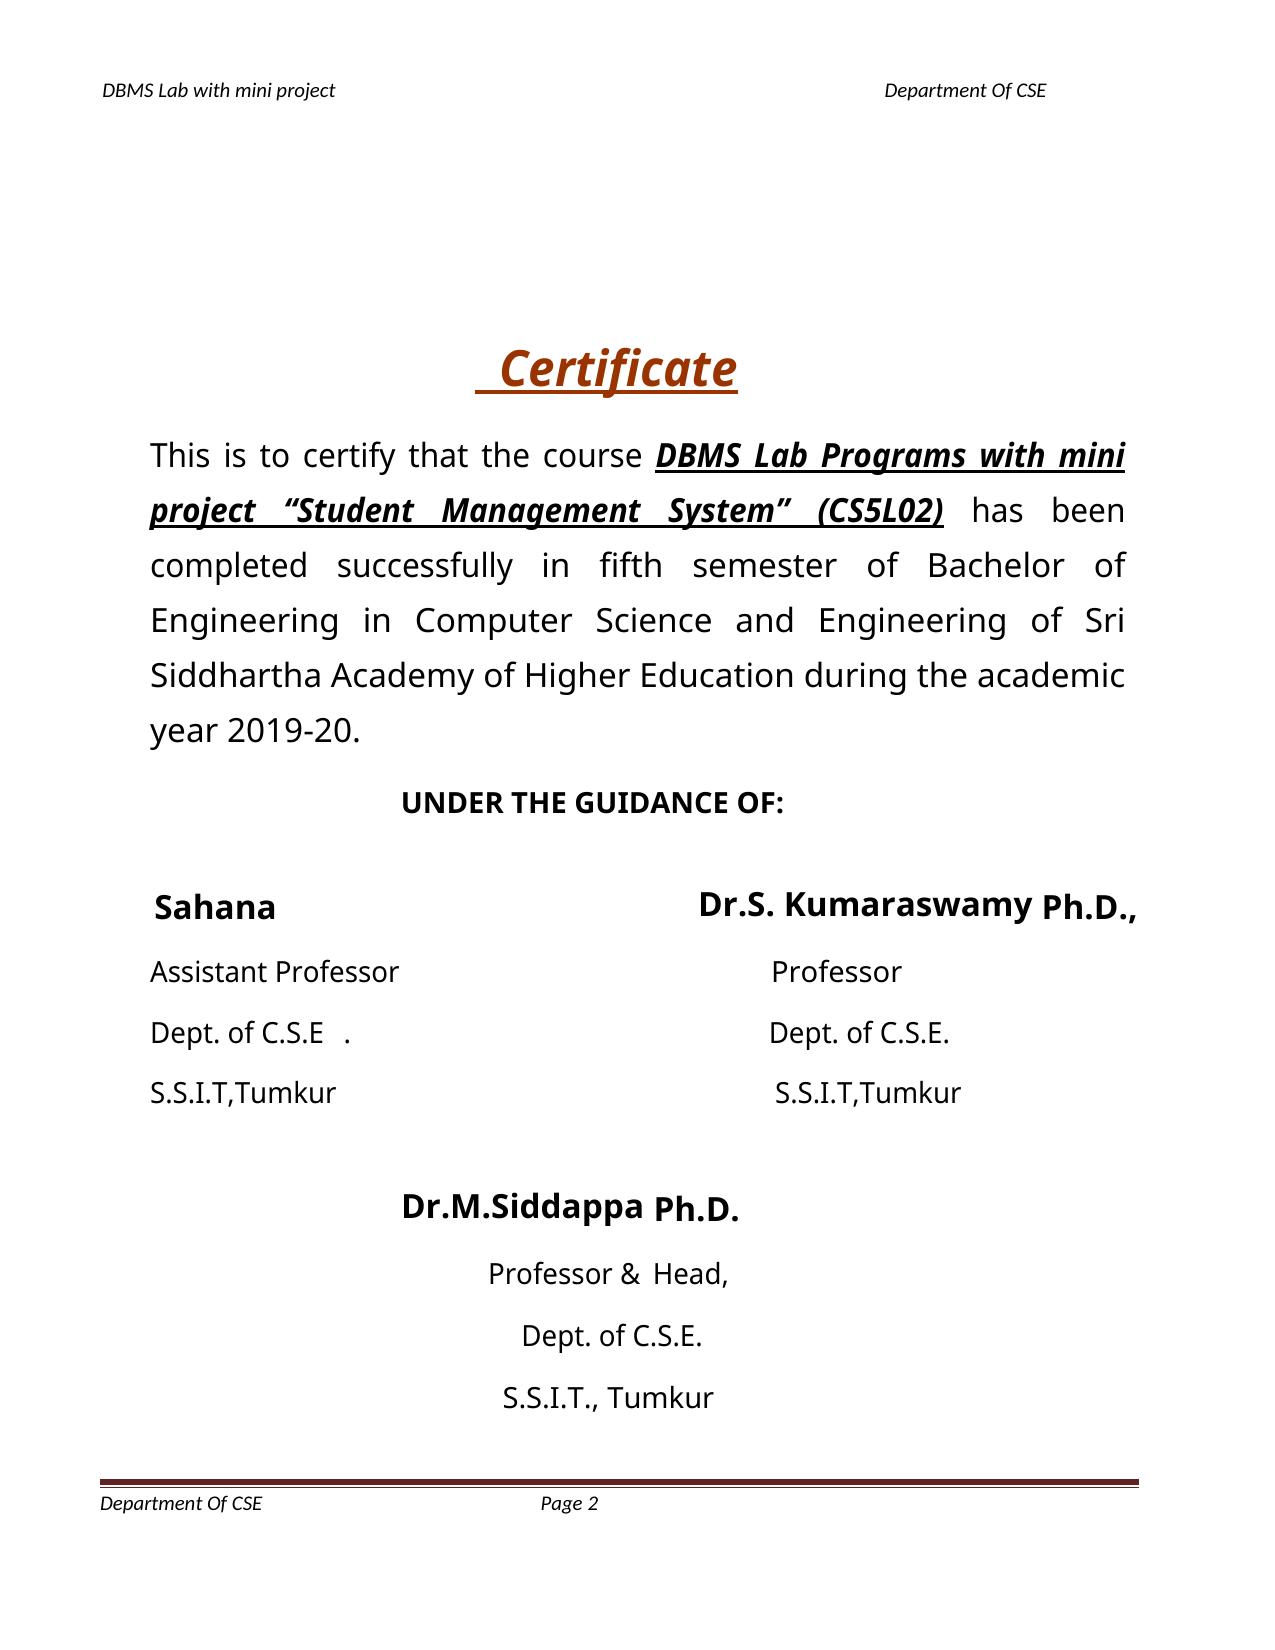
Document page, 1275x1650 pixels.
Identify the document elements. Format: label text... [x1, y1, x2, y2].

text Assistant Professor Professor [150, 952, 1139, 991]
text This is to certify that the course DBMS Lab Programs with mini project “Student Management System” (CS5L02) has been completed successfully in fifth semester of Bachelor of Engineering in Computer Science and Engineering of Sri Siddhartha Academy of Higher Education during the academic year 2019-20. [150, 432, 1126, 752]
text Sahana Dr.S. Kumaraswamy Ph.D., [100, 881, 1139, 929]
text UNDER THE GUIDANCE OF: [250, 782, 1125, 822]
text Dr.M.Siddappa Ph.D. [150, 1183, 1124, 1231]
text Dept. of C.S.E . Dept. of C.S.E. [150, 1012, 1139, 1052]
text Dept. of C.S.E. [455, 1315, 761, 1355]
text Certificate [475, 333, 1125, 401]
text Professor & Head, [455, 1253, 761, 1293]
text S.S.I.T., Tumkur [455, 1377, 761, 1417]
text S.S.I.T,Tumkur S.S.I.T,Tumkur [150, 1073, 1139, 1112]
